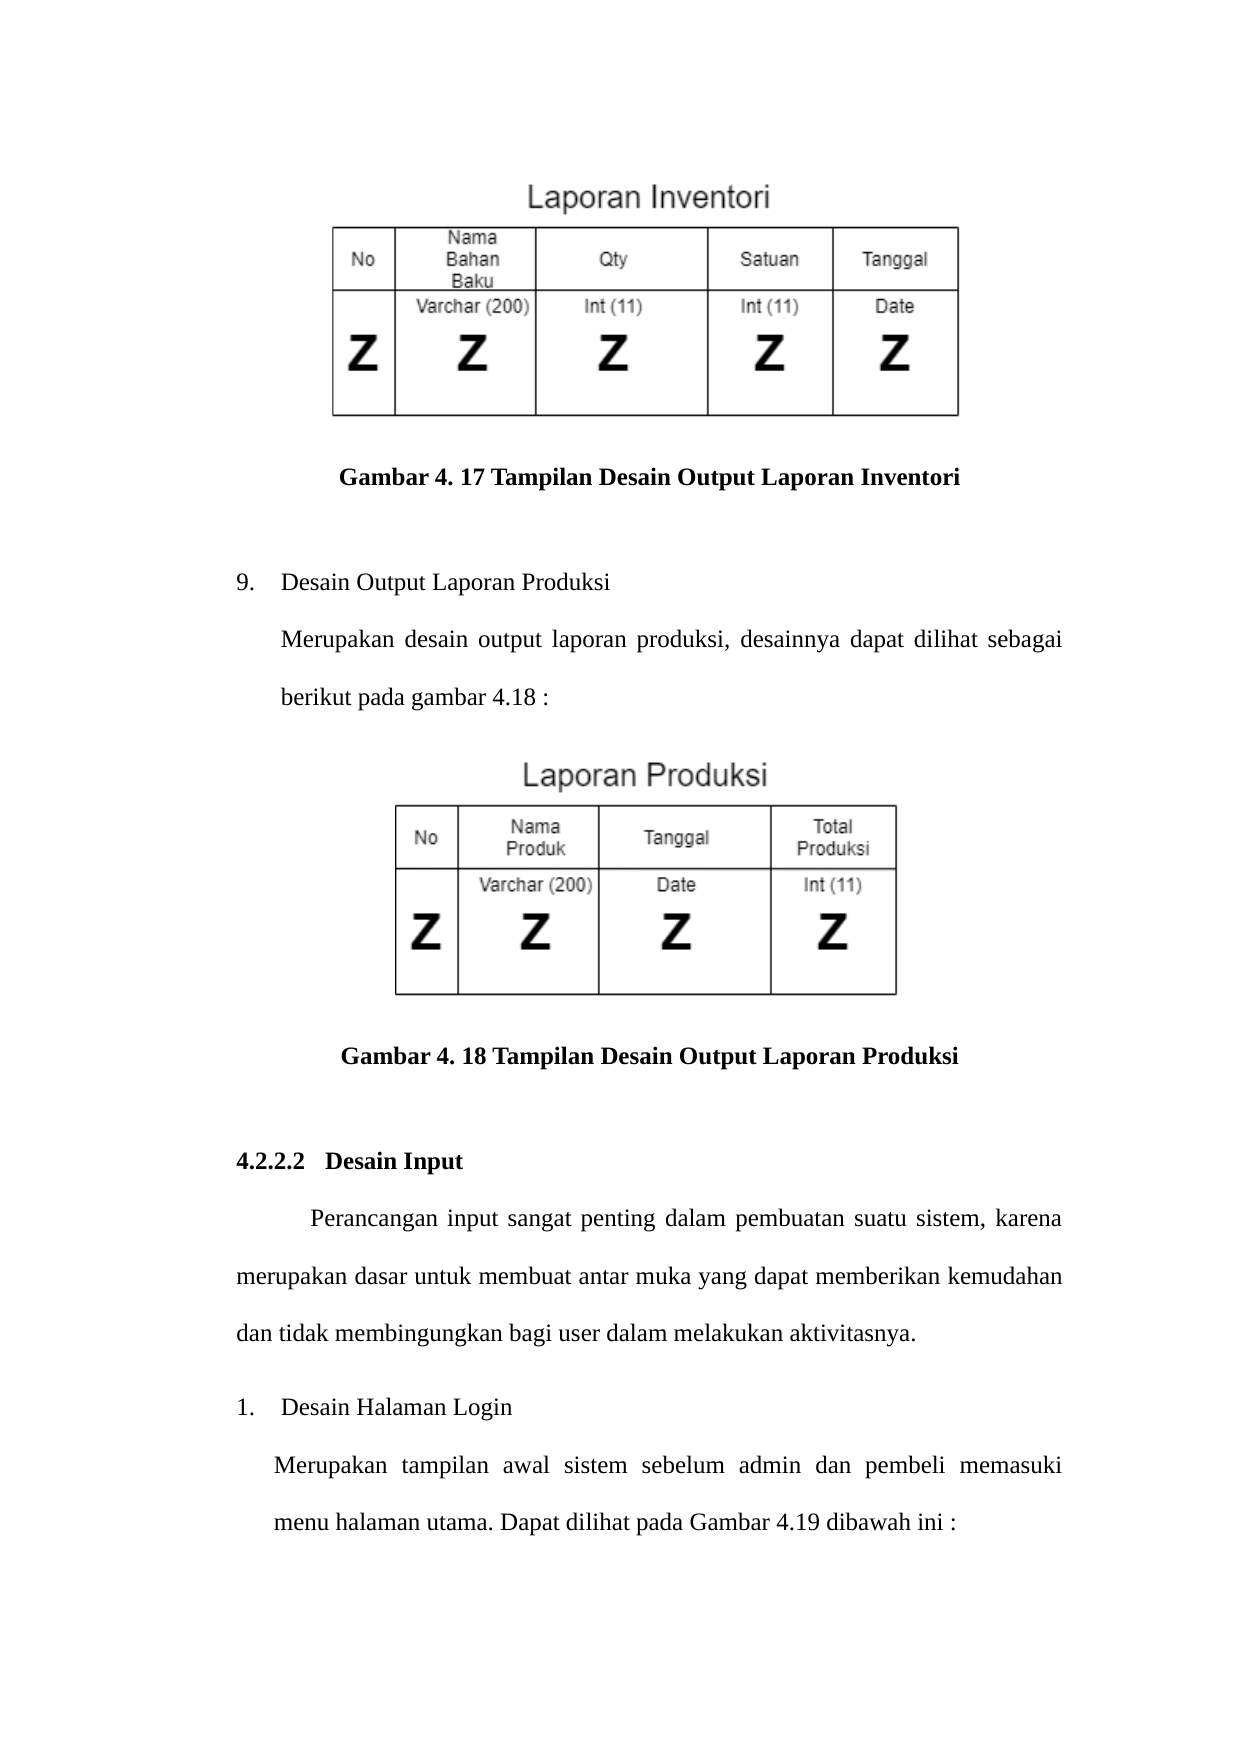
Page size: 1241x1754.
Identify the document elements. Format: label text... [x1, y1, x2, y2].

text Perancangan input sangat penting dalam pembuatan suatu sistem, karena merupakan dasar untuk membuat antar muka yang dapat memberikan kemudahan dan tidak membingungkan bagi user dalam melakukan aktivitasnya. [236, 1203, 1063, 1347]
picture [395, 756, 905, 997]
text Merupakan tampilan awal sistem sebelum admin dan pembeli memasuki menu halaman utama. Dapat dilihat pada Gambar 4.19 dibawah ini : [274, 1450, 1063, 1536]
list Desain Output Laporan Produksi [236, 567, 1063, 596]
list Desain Halaman Login [236, 1392, 1063, 1421]
text Gambar 4. 17 Tampilan Desain Output Laporan Inventori [236, 462, 1063, 491]
picture [332, 177, 967, 418]
subtitle 4.2.2.2 Desain Input [236, 1146, 1063, 1174]
list Merupakan desain output laporan produksi, desainnya dapat dilihat sebagai berikut pada gambar 4.18 : [281, 624, 1063, 711]
